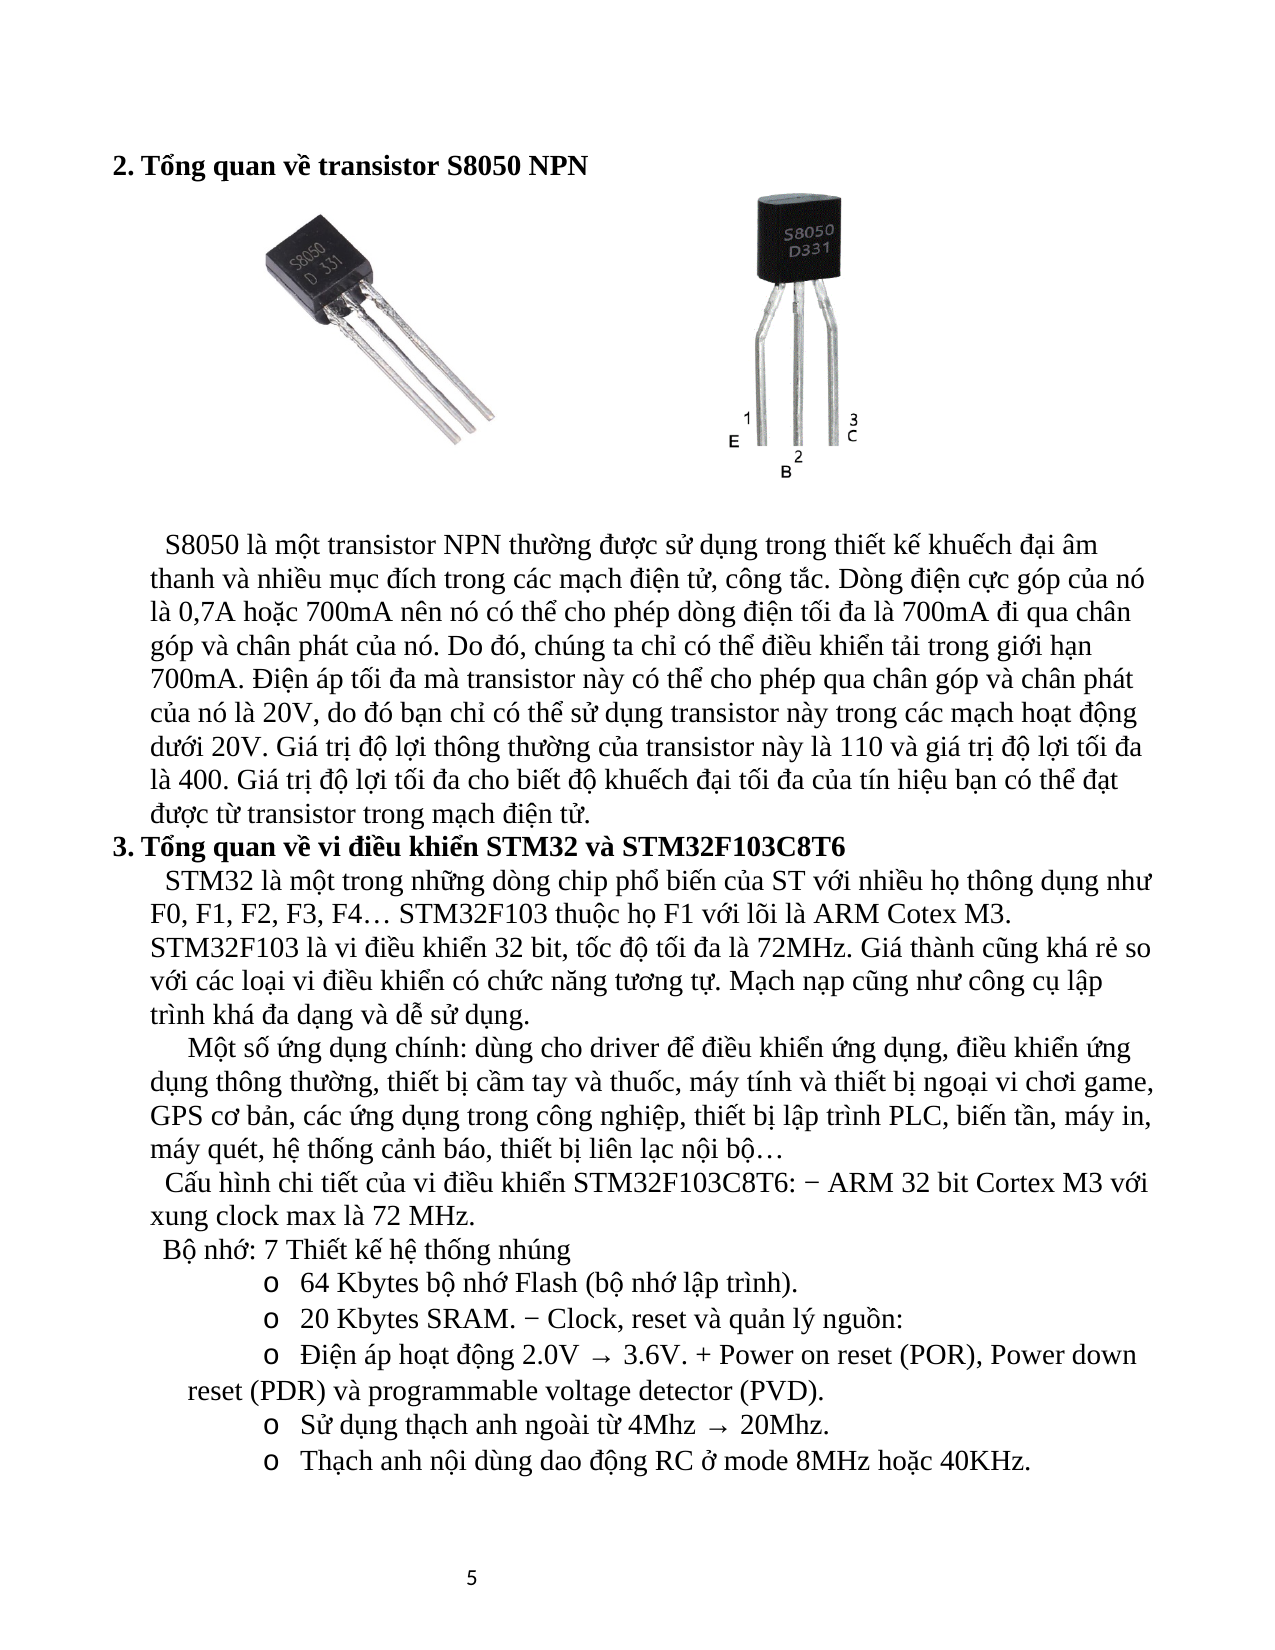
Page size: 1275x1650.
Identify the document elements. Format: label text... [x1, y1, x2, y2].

list STM32 là một trong những dòng chip phổ biến của ST với nhiều họ thông dụng như F0, F1, F2, F3, F4… STM32F103 thuộc họ F1 với lõi là ARM Cotex M3. STM32F103 là vi điều khiển 32 bit, tốc độ tối đa là 72MHz. Giá thành cũng khá rẻ so với các loại vi điều khiển có chức năng tương tự. Mạch nạp cũng như công cụ lập trình khá đa dạng và dễ sử dụng. [150, 863, 1157, 1031]
list Cấu hình chi tiết của vi điều khiển STM32F103C8T6: − ARM 32 bit Cortex M3 với xung clock max là 72 MHz. [150, 1165, 1157, 1232]
list S8050 là một transistor NPN thường được sử dụng trong thiết kế khuếch đại âm thanh và nhiều mục đích trong các mạch điện tử, công tắc. Dòng điện cực góp của nó là 0,7A hoặc 700mA nên nó có thể cho phép dòng điện tối đa là 700mA đi qua chân góp và chân phát của nó. Do đó, chúng ta chỉ có thể điều khiển tải trong giới hạn 700mA. Điện áp tối đa mà transistor này có thể cho phép qua chân góp và chân phát của nó là 20V, do đó bạn chỉ có thể sử dụng transistor này trong các mạch hoạt động dưới 20V. Giá trị độ lợi thông thường của transistor này là 110 và giá trị độ lợi tối đa là 400. Giá trị độ lợi tối đa cho biết độ khuếch đại tối đa của tín hiệu bạn có thể đạt được từ transistor trong mạch điện tử. [150, 527, 1157, 829]
list 20 Kbytes SRAM. − Clock, reset và quản lý nguồn: [187, 1301, 1157, 1337]
list Sử dụng thạch anh ngoài từ 4Mhz → 20Mhz. [225, 1407, 1157, 1443]
picture [225, 181, 538, 494]
list Một số ứng dụng chính: dùng cho driver để điều khiển ứng dụng, điều khiển ứng dụng thông thường, thiết bị cầm tay và thuốc, máy tính và thiết bị ngoại vi chơi game, GPS cơ bản, các ứng dụng trong công nghiệp, thiết bị lập trình PLC, biến tần, máy in, máy quét, hệ thống cảnh báo, thiết bị liên lạc nội bộ… [150, 1031, 1157, 1165]
list Điện áp hoạt động 2.0V → 3.6V. + Power on reset (POR), Power down reset (PDR) và programmable voltage detector (PVD). [187, 1337, 1157, 1407]
list Thạch anh nội dùng dao động RC ở mode 8MHz hoặc 40KHz. [225, 1443, 1157, 1479]
text Bộ nhớ: 7 Thiết kế hệ thống nhúng [75, 1232, 1157, 1265]
list 64 Kbytes bộ nhớ Flash (bộ nhớ lập trình). [187, 1265, 1157, 1301]
list Tổng quan về vi điều khiển STM32 và STM32F103C8T6 [112, 829, 1157, 863]
list Tổng quan về transistor S8050 NPN [112, 148, 1157, 181]
picture [720, 185, 882, 493]
